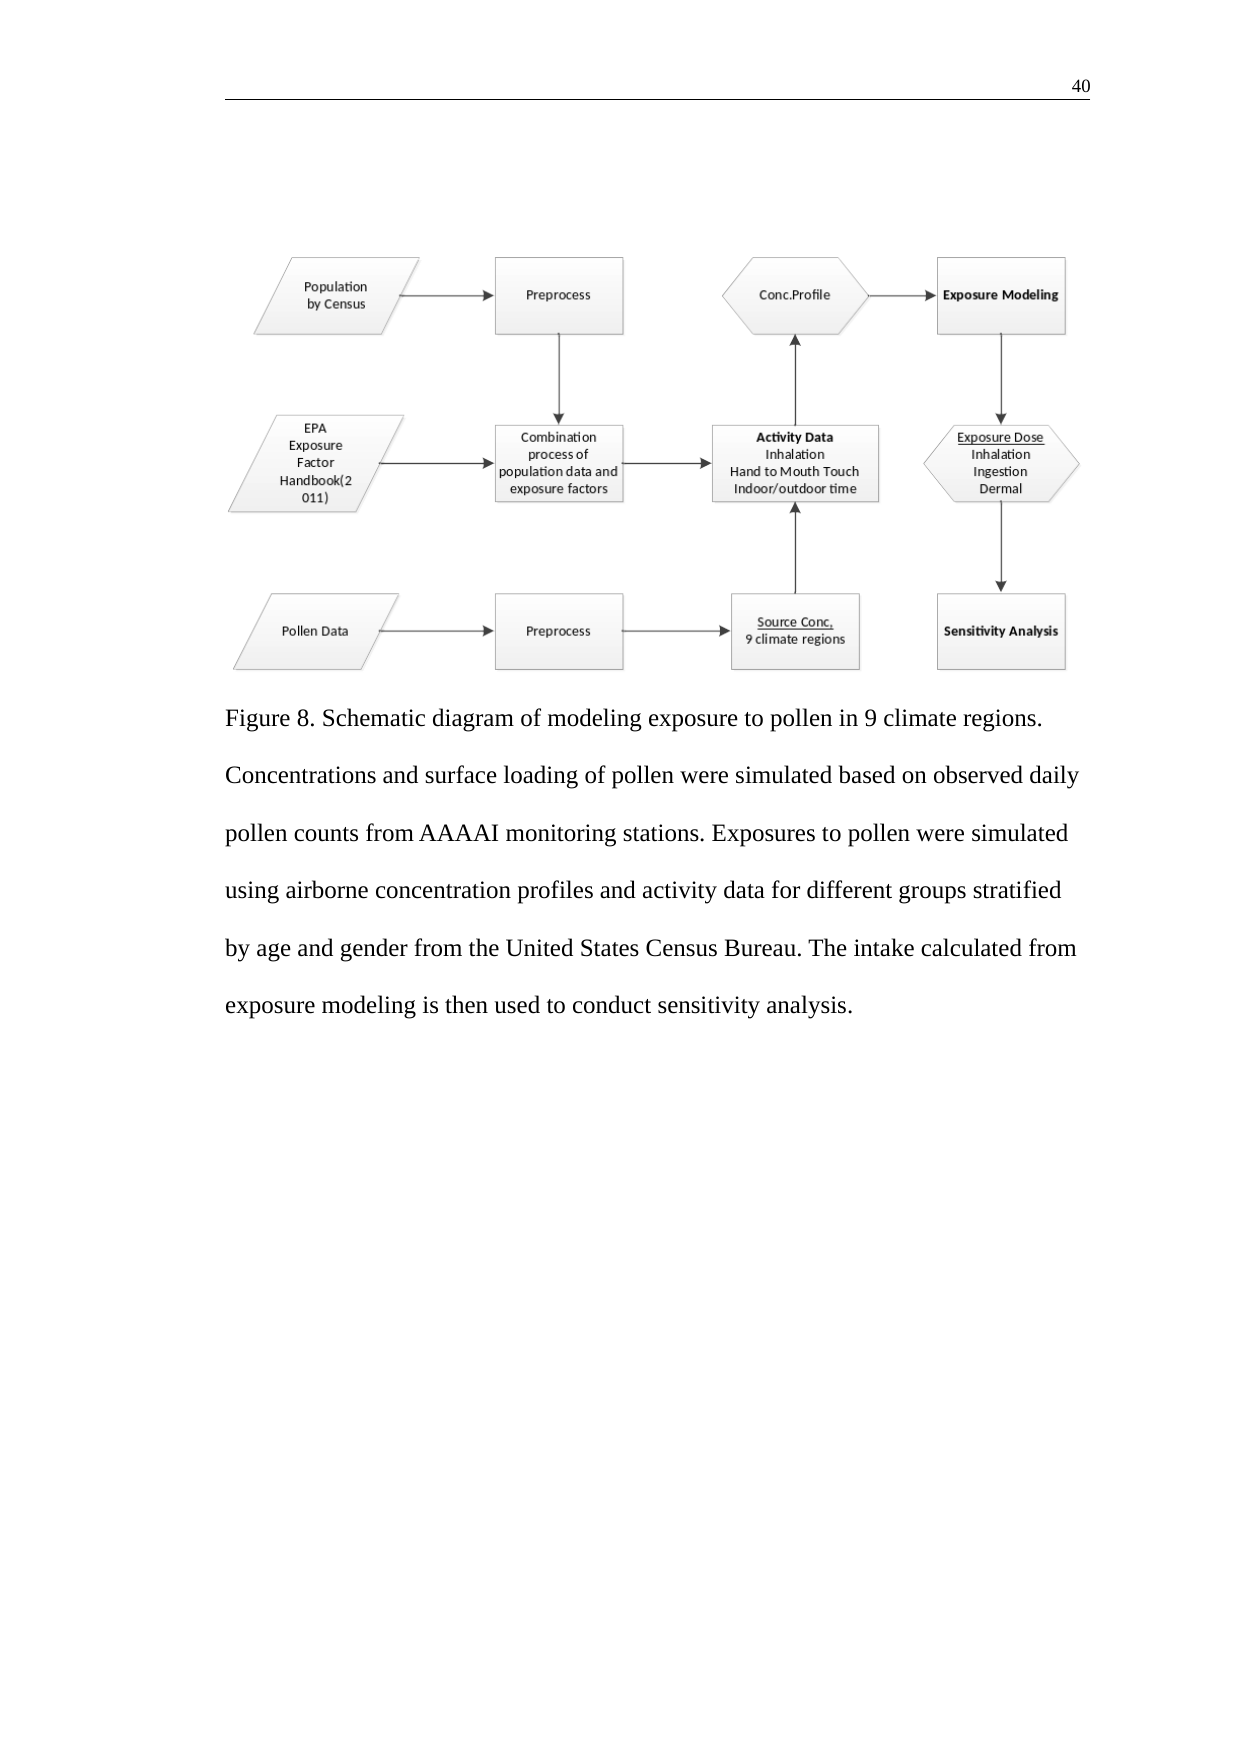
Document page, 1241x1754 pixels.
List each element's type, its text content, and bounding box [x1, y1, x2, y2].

text Figure 8. Schematic diagram of modeling exposure to pollen in 9 climate regions. Concentrations and surface loading of pollen were simulated based on observed daily pollen counts from AAAAI monitoring stations. Exposures to pollen were simulated using airborne concentration profiles and activity data for different groups stratified by age and gender from the United States Census Bureau. The intake calculated from exposure modeling is then used to conduct sensitivity analysis. [225, 703, 1090, 1019]
